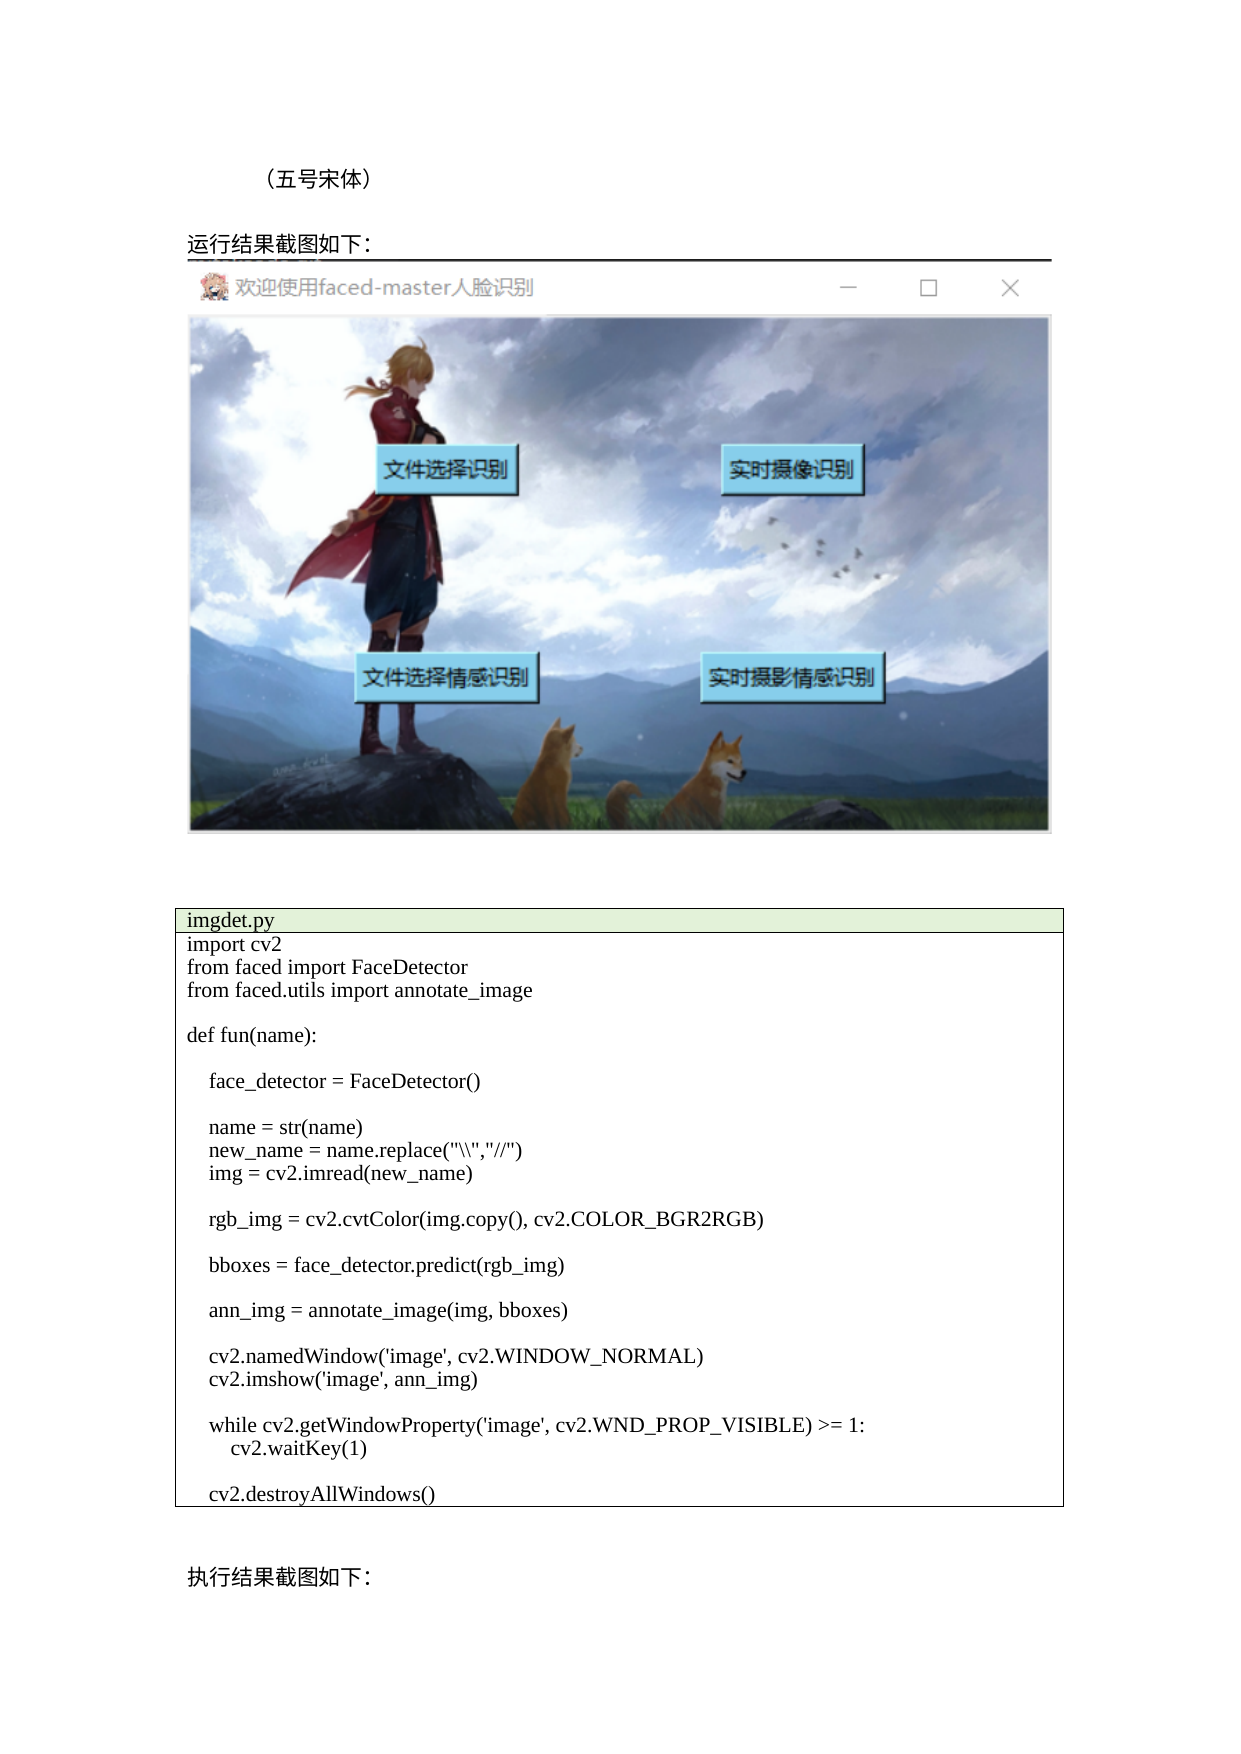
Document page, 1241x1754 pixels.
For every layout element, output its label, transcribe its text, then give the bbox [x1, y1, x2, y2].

text 运行结果截图如下： [187, 227, 1053, 259]
text 执行结果截图如下： [187, 1559, 1053, 1592]
text （五号宋体） [187, 162, 1053, 194]
table_header imgdet.py [176, 909, 1063, 932]
table_cell import cv2 from faced import FaceDetector from faced.utils import annotate_image def fun(name): face_detector = FaceDetector() name = str(name) new_name = name.replace("\\","//") img = cv2.imread(new_name) rgb_img = cv2.cvtColor(img.copy(), cv2.COLOR_BGR2RGB) bboxes = face_detector.predict(rgb_img) ann_img = annotate_image(img, bboxes) cv2.namedWindow('image', cv2.WINDOW_NORMAL) cv2.imshow('image', ann_img) while cv2.getWindowProperty('image', cv2.WND_PROP_VISIBLE) >= 1: cv2.waitKey(1) cv2.destroyAllWindows() [176, 933, 1063, 1506]
picture [187, 259, 1052, 834]
